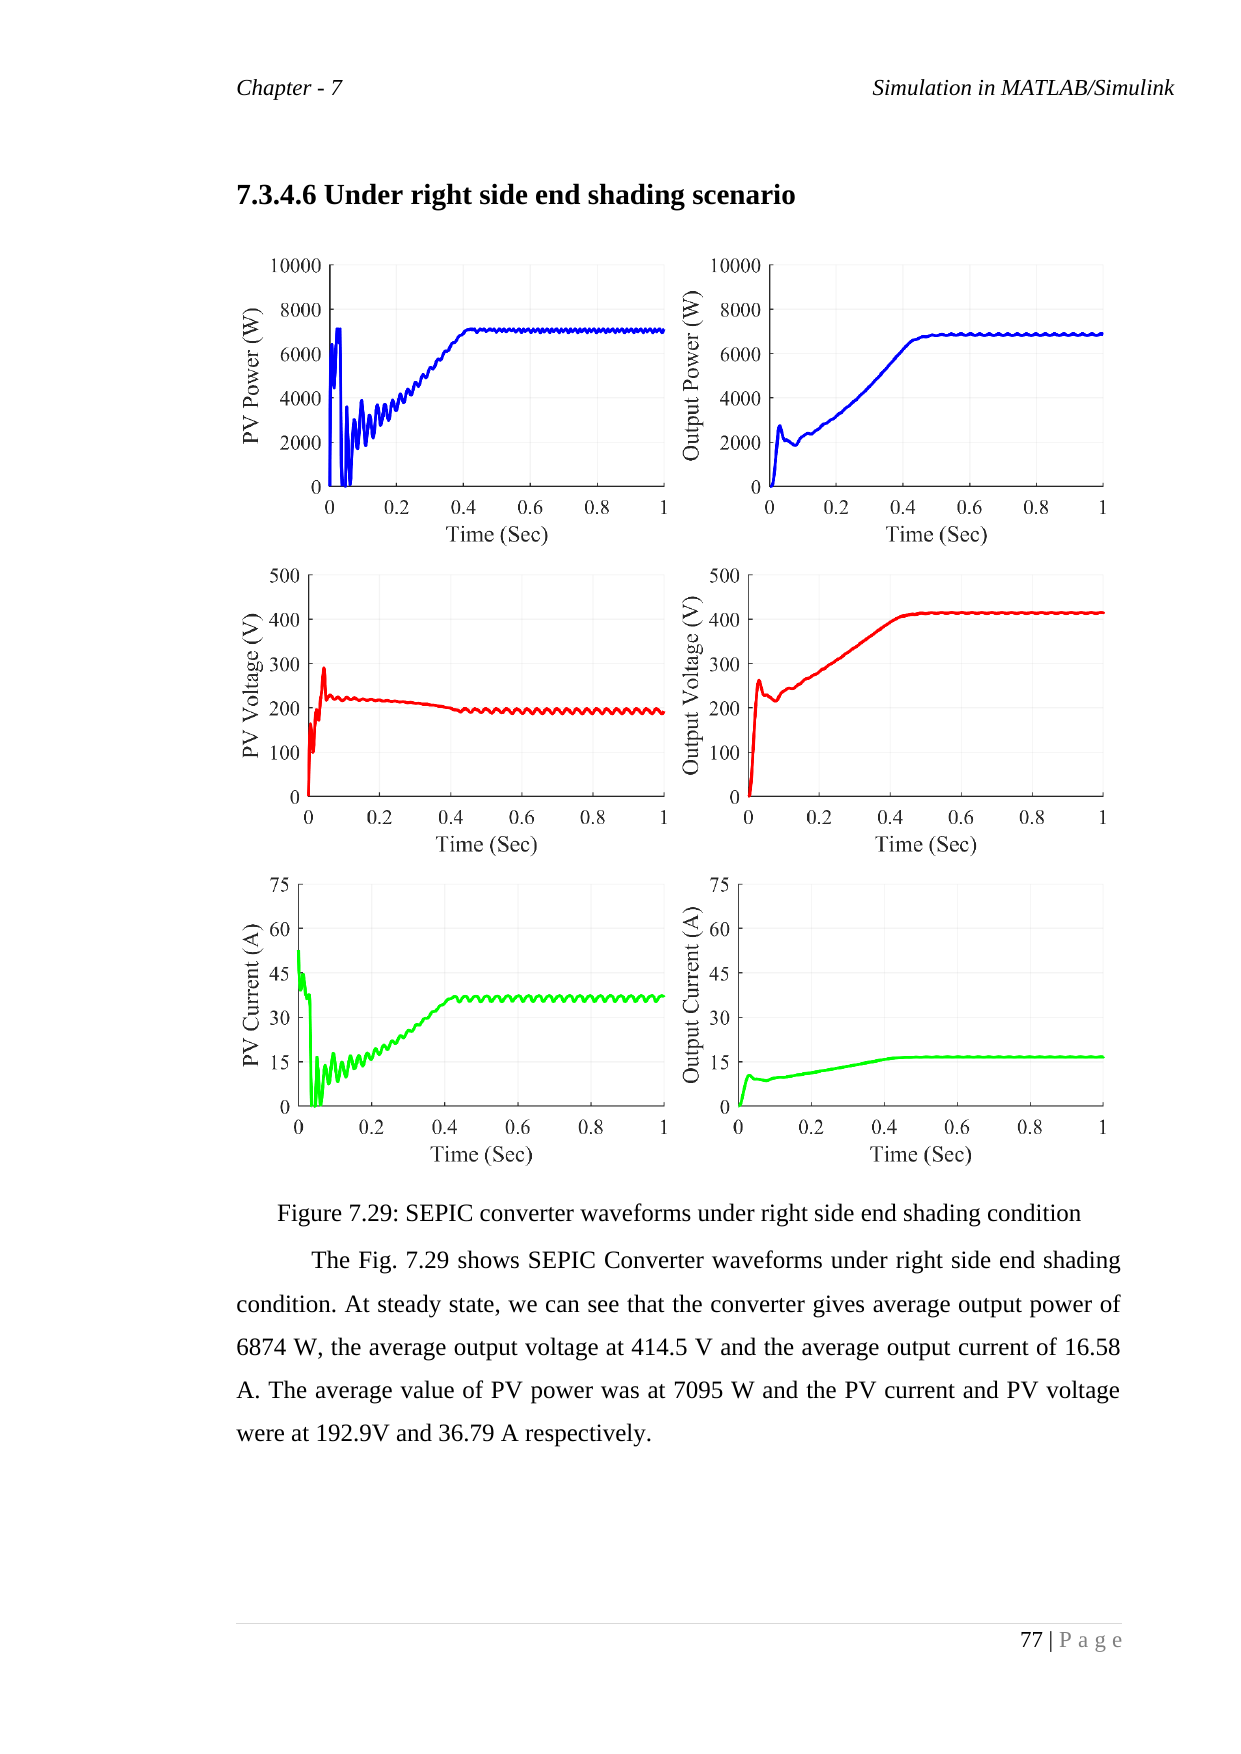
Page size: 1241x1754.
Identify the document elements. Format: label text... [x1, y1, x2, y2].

text The Fig. 7.29 shows SEPIC Converter waveforms under right side end shading condition. At steady state, we can see that the converter gives average output power of 6874 W, the average output voltage at 414.5 V and the average output current of 16.58 A. The average value of PV power was at 7095 W and the PV current and PV voltage were at 192.9V and 36.79 A respectively. [236, 1246, 1122, 1447]
picture [236, 562, 1116, 858]
text Figure 7.29: SEPIC converter waveforms under right side end shading condition [236, 1198, 1122, 1227]
picture [236, 252, 1116, 548]
picture [236, 872, 1116, 1168]
text 7.3.4.6 Under right side end shading scenario [236, 177, 1122, 211]
